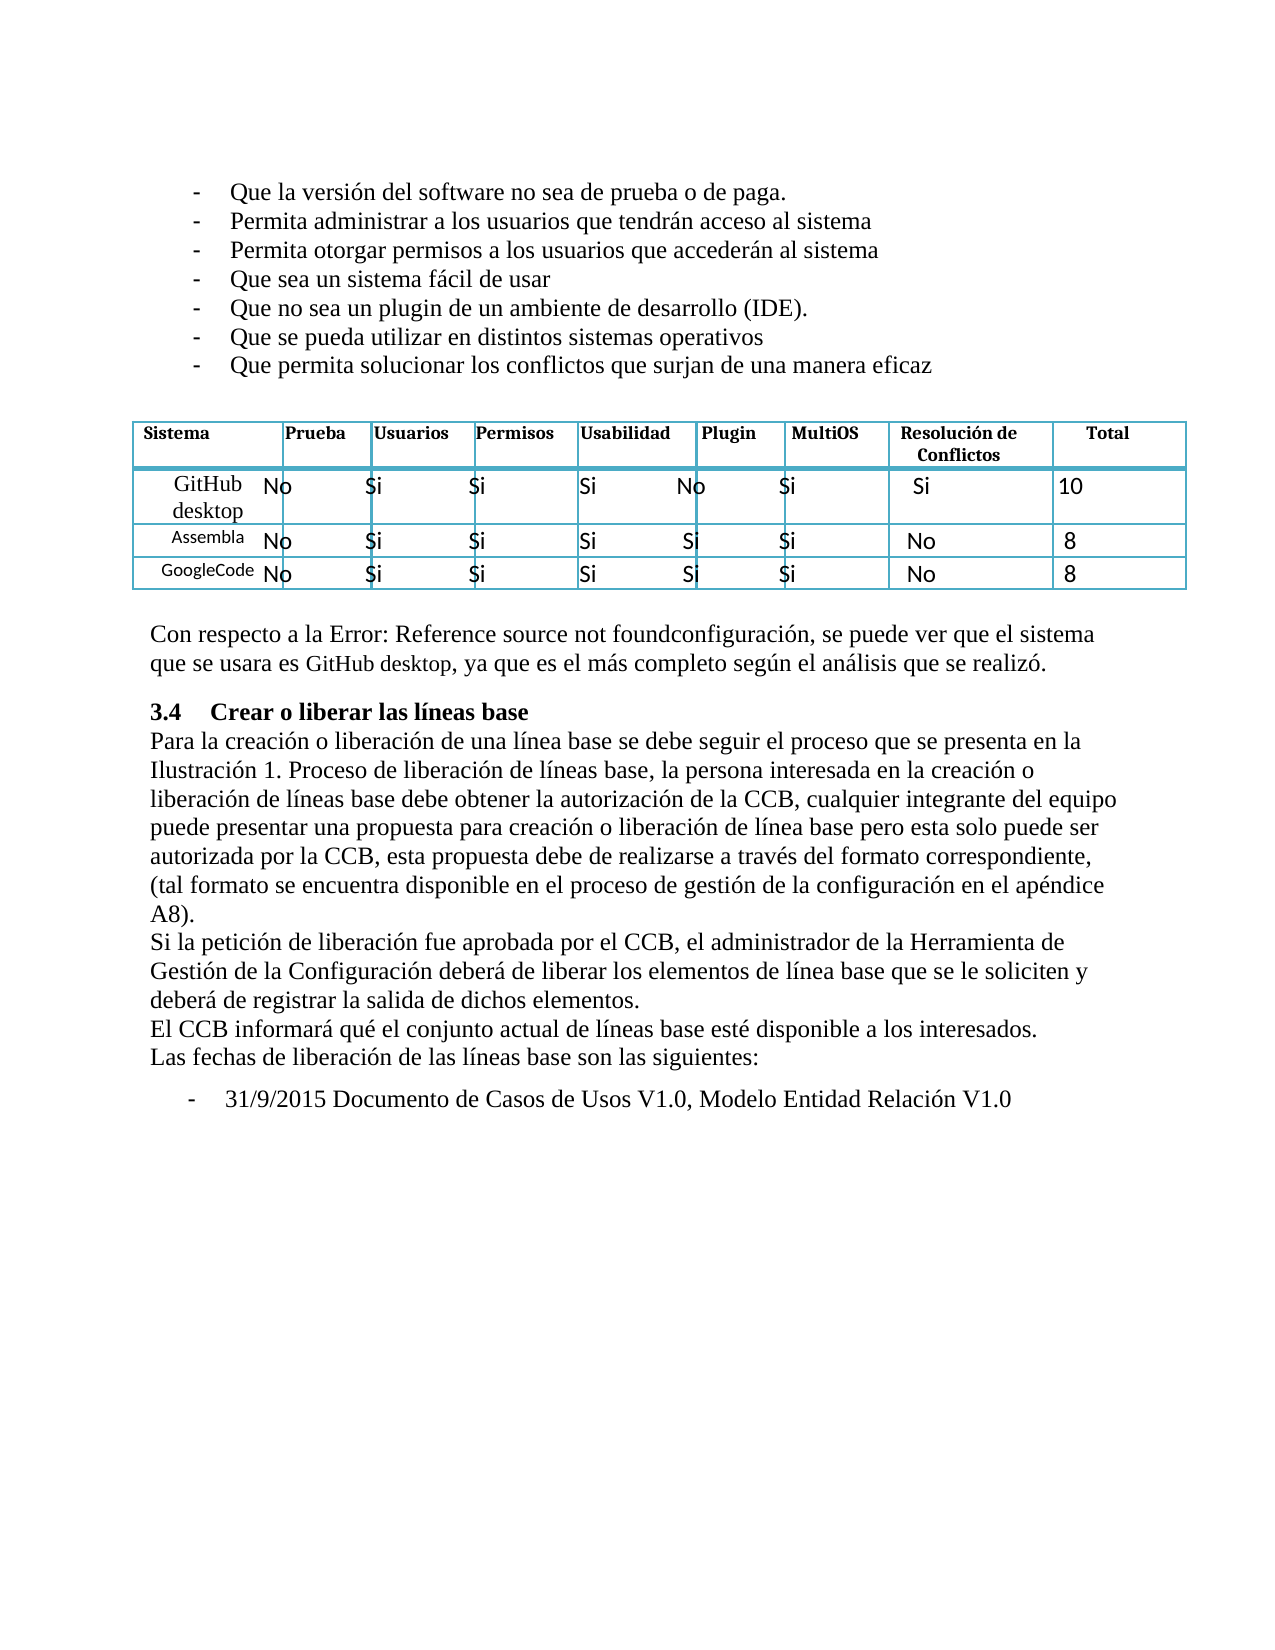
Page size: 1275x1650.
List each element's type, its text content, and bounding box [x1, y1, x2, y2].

table_cell Si [579, 471, 695, 523]
table_cell No [284, 558, 370, 588]
table_cell No [890, 525, 1052, 556]
table_cell GitHub desktop [134, 471, 282, 523]
table_cell GoogleCode [134, 558, 282, 588]
table_cell Si [579, 525, 695, 556]
text Para la creación o liberación de una línea base se debe seguir el proceso que se presenta en la Ilustración 1. Proceso de liberación de líneas base, la persona interesada en la creación o liberación de líneas base debe obtener la autorización de la CCB, cualquier integrante del equipo puede presentar una propuesta para creación o liberación de línea base pero esta solo puede ser autorizada por la CCB, esta propuesta debe de realizarse a través del formato correspondiente, (tal formato se encuentra disponible en el proceso de gestión de la configuración en el apéndice A8). [150, 726, 1125, 927]
text Si la petición de liberación fue aprobada por el CCB, el administrador de la Herramienta de Gestión de la Configuración deberá de liberar los elementos de línea base que se le soliciten y deberá de registrar la salida de dichos elementos. [150, 927, 1125, 1014]
table_cell No [284, 471, 370, 523]
list 31/9/2015 Documento de Casos de Usos V1.0, Modelo Entidad Relación V1.0 [187, 1084, 1125, 1113]
list Que la versión del software no sea de prueba o de paga. [192, 177, 1125, 206]
table_header Total [1054, 423, 1185, 466]
table_cell Si [698, 558, 784, 588]
list Permita administrar a los usuarios que tendrán acceso al sistema [192, 206, 1125, 235]
table_cell Si [476, 471, 577, 523]
table_header Usuarios [373, 423, 474, 466]
table_header Resolución de Conflictos [890, 423, 1052, 466]
table_cell Si [698, 525, 784, 556]
subtitle Crear o liberar las líneas base [150, 697, 1125, 726]
text El CCB informará qué el conjunto actual de líneas base esté disponible a los interesados. [150, 1014, 1125, 1042]
table_cell Si [373, 558, 474, 588]
table_cell 8 [1054, 525, 1185, 556]
table_cell Si [373, 471, 474, 523]
table_header Sistema [134, 423, 282, 466]
table_cell 8 [1054, 558, 1185, 588]
table_cell Si [579, 558, 695, 588]
table_cell Si [786, 558, 888, 588]
table_cell Assembla [134, 525, 282, 556]
text Las fechas de liberación de las líneas base son las siguientes: [150, 1042, 1125, 1071]
table_cell Si [476, 558, 577, 588]
table_cell Si [890, 471, 1052, 523]
table_cell No [284, 525, 370, 556]
list Que se pueda utilizar en distintos sistemas operativos [192, 322, 1125, 350]
list Que sea un sistema fácil de usar [192, 264, 1125, 293]
table_cell No [698, 471, 784, 523]
table_header Usabilidad [579, 423, 695, 466]
list Permita otorgar permisos a los usuarios que accederán al sistema [192, 235, 1125, 264]
list Que no sea un plugin de un ambiente de desarrollo (IDE). [192, 293, 1125, 322]
list Que permita solucionar los conflictos que surjan de una manera eficaz [192, 350, 1125, 379]
table_header Prueba [284, 423, 370, 466]
table_header Plugin [698, 423, 784, 466]
table_header MultiOS [786, 423, 888, 466]
table_cell Si [786, 471, 888, 523]
table_cell Si [786, 525, 888, 556]
table_cell Si [476, 525, 577, 556]
table_cell No [890, 558, 1052, 588]
table_header Permisos [476, 423, 577, 466]
table_cell Si [373, 525, 474, 556]
table_cell 10 [1054, 471, 1185, 523]
